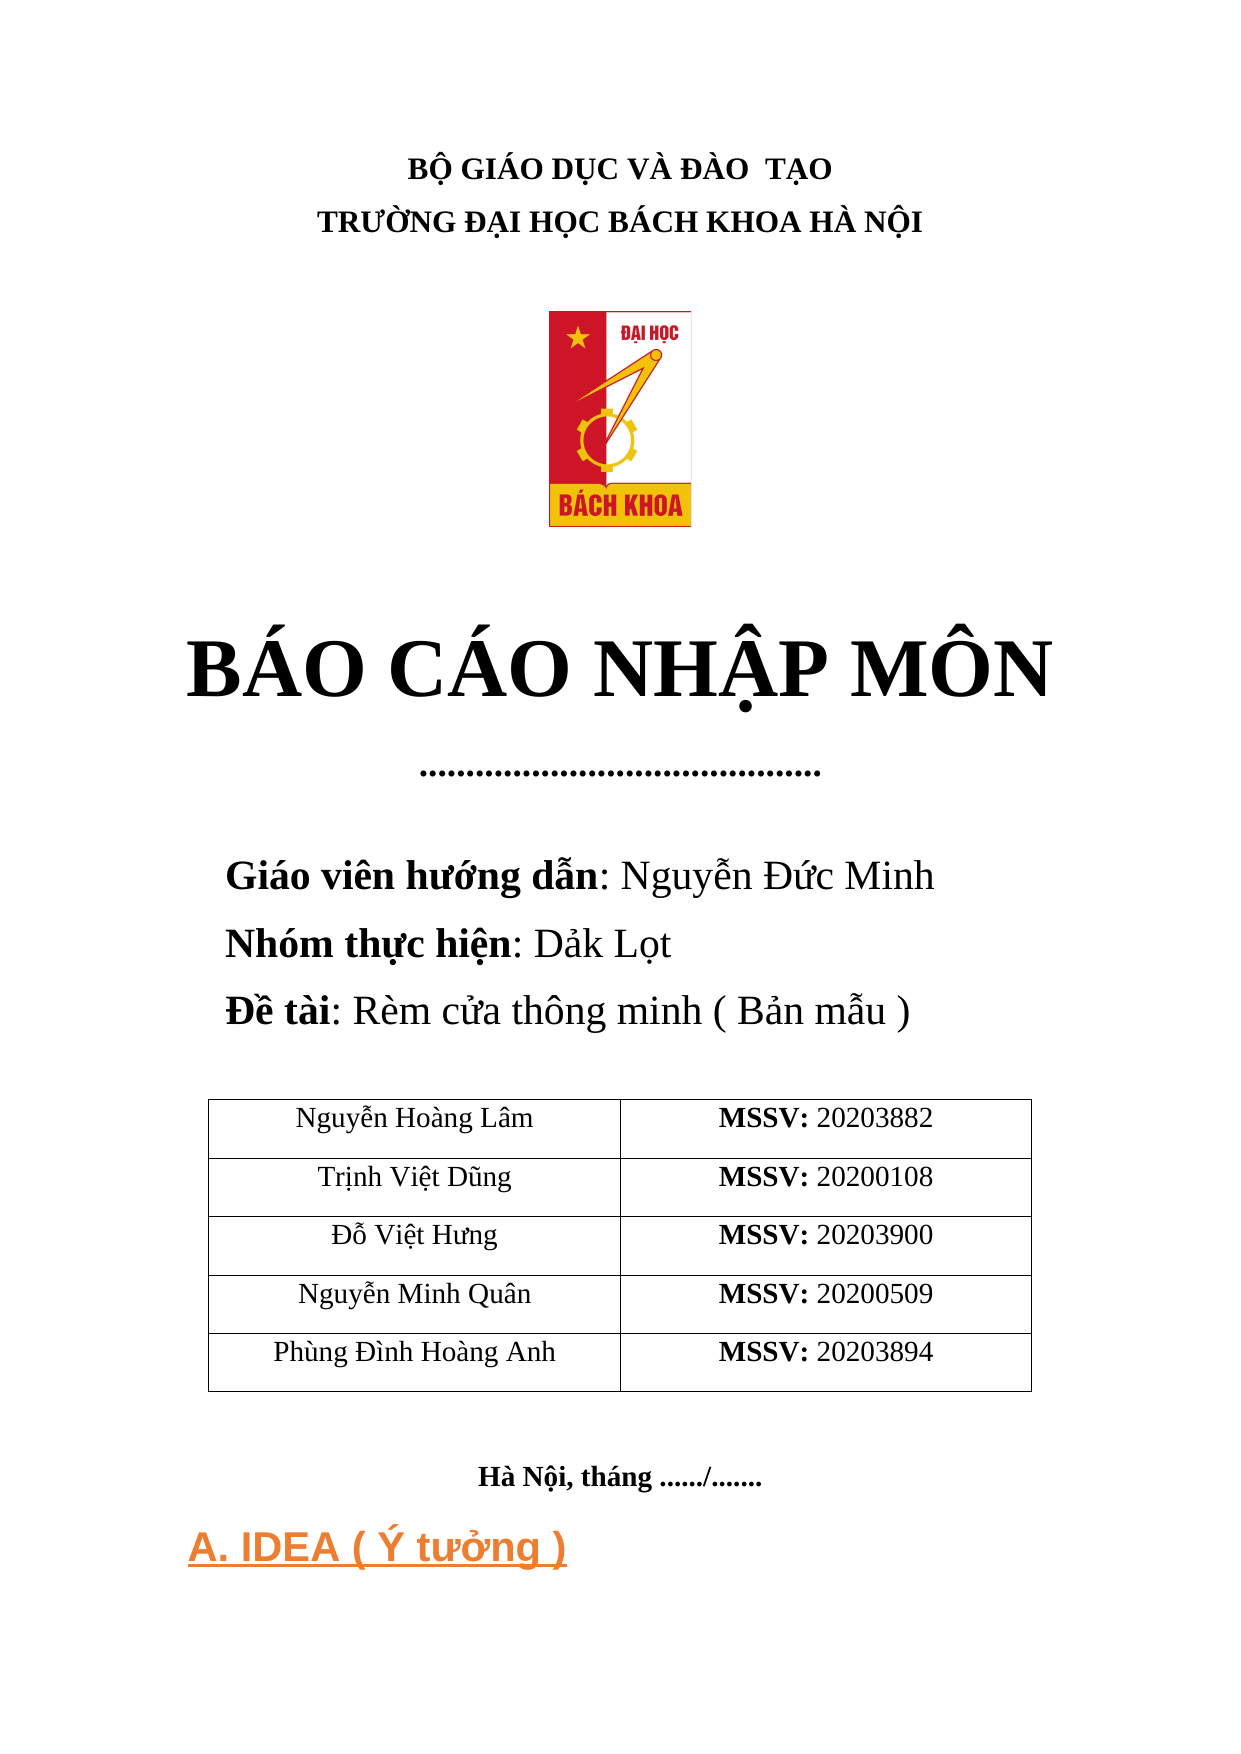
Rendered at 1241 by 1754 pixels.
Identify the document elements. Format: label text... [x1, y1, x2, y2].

table_cell Trịnh Việt Dũng [209, 1159, 620, 1216]
table_cell MSSV: 20200108 [621, 1159, 1031, 1216]
table_cell MSSV: 20200509 [621, 1276, 1031, 1333]
text ........................................... [150, 741, 1090, 784]
picture [549, 311, 692, 527]
table_cell MSSV: 20203894 [621, 1334, 1031, 1391]
table_header Nguyễn Hoàng Lâm [209, 1100, 620, 1158]
text Giáo viên hướng dẫn: Nguyễn Đức Minh [150, 851, 1090, 898]
table_cell Nguyễn Minh Quân [209, 1276, 620, 1333]
text Nhóm thực hiện: Dảk Lọt [150, 918, 1090, 966]
text A. IDEA ( Ý tưởng ) [187, 1523, 1090, 1571]
table_cell Phùng Đình Hoàng Anh [209, 1334, 620, 1391]
text BỘ GIÁO DỤC VÀ ĐÀO TẠO [150, 150, 1090, 186]
table_header MSSV: 20203882 [621, 1100, 1031, 1158]
text Đề tài: Rèm cửa thông minh ( Bản mẫu ) [150, 986, 1090, 1034]
table_cell Đỗ Việt Hưng [209, 1217, 620, 1275]
text Hà Nội, tháng ....../....... [150, 1459, 1090, 1493]
text BÁO CÁO NHẬP MÔN [150, 618, 1090, 714]
text TRƯỜNG ĐẠI HỌC BÁCH KHOA HÀ NỘI [150, 204, 1090, 240]
table_cell MSSV: 20203900 [621, 1217, 1031, 1275]
